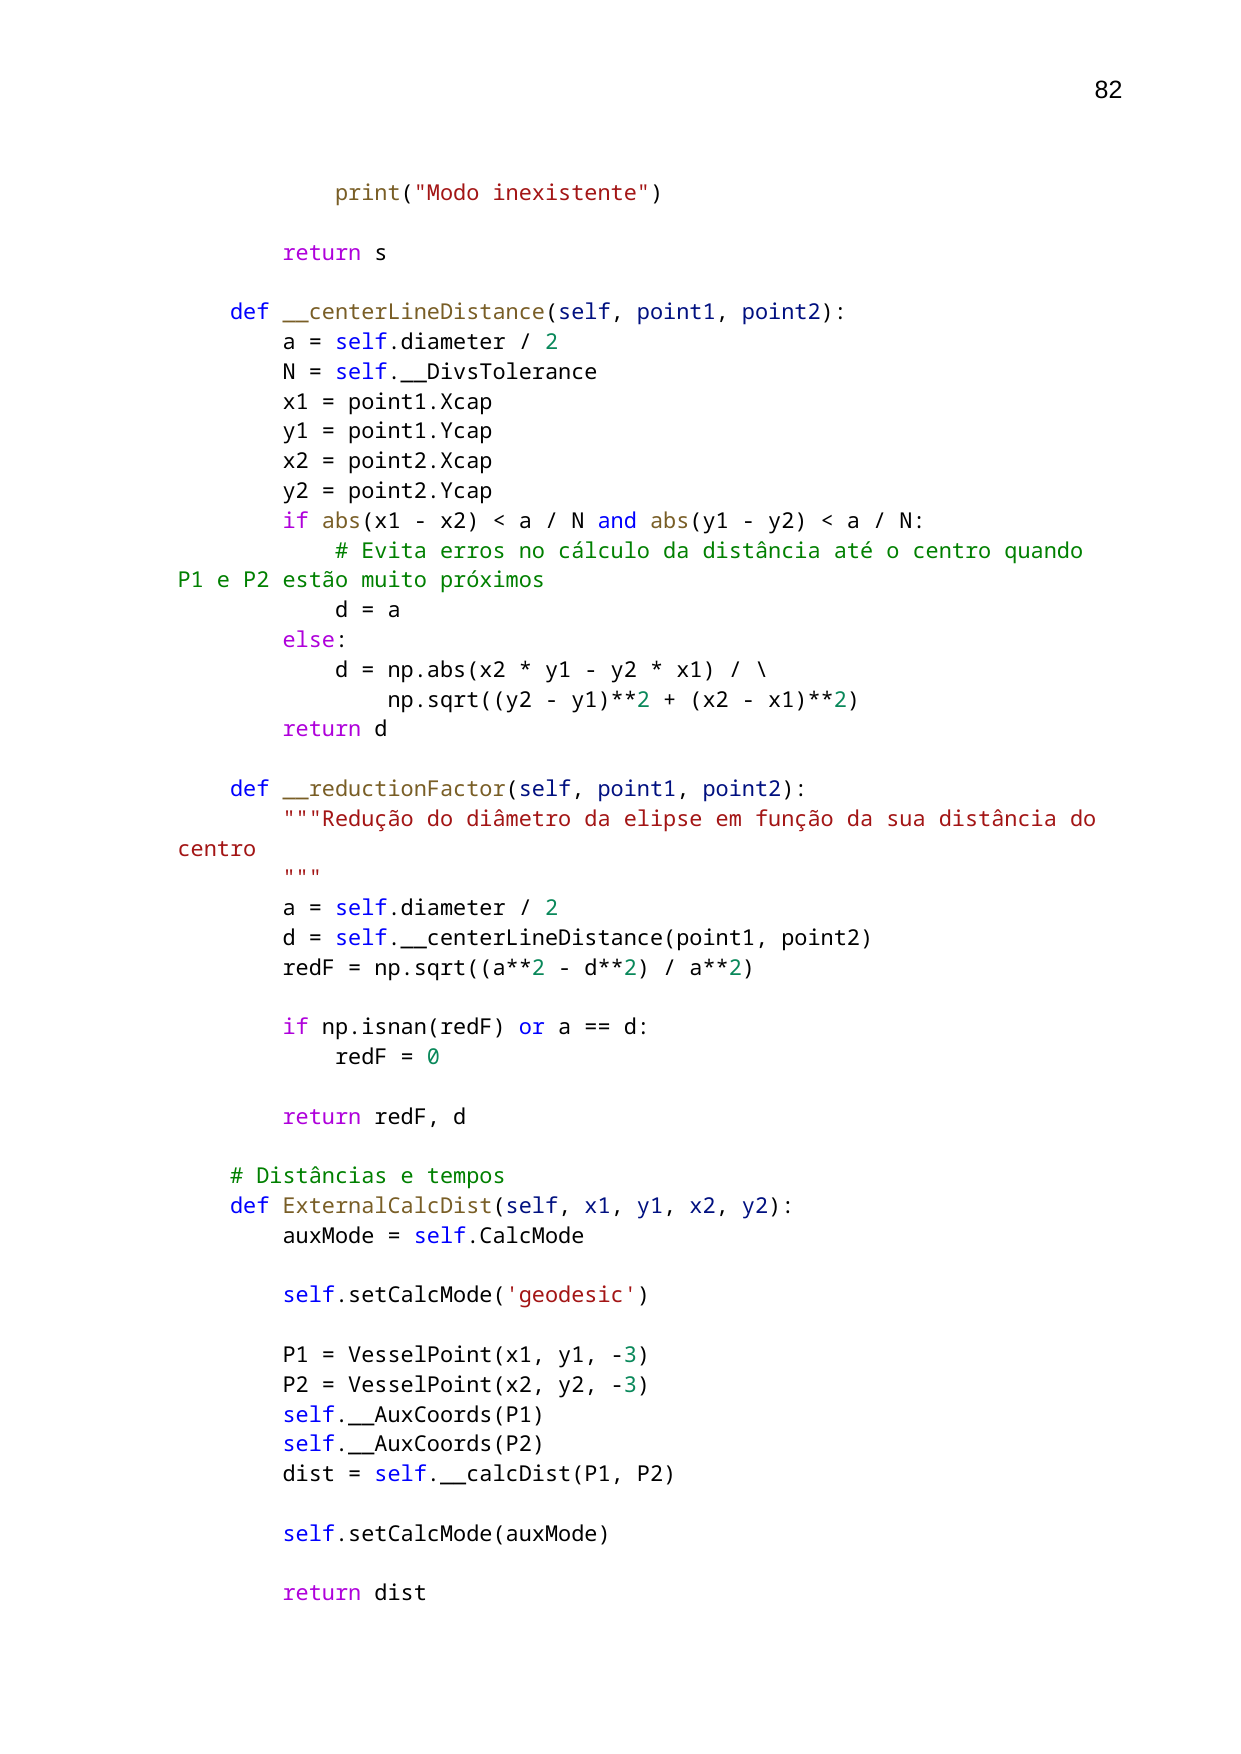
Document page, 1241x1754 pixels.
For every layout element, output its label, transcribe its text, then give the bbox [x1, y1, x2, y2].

text """Redução do diâmetro da elipse em função da sua distância do centro [177, 803, 1122, 862]
text dist = self.__calcDist(P1, P2) [177, 1458, 1122, 1488]
text y2 = point2.Ycap [177, 475, 1122, 505]
text print("Modo inexistente") [177, 177, 1122, 207]
text P2 = VesselPoint(x2, y2, -3) [177, 1369, 1122, 1399]
text return dist [177, 1577, 1122, 1607]
text d = a [177, 594, 1122, 624]
text N = self.__DivsTolerance [177, 356, 1122, 386]
text if np.isnan(redF) or a == d: [177, 1011, 1122, 1041]
text redF = 0 [177, 1041, 1122, 1071]
text self.setCalcMode('geodesic') [177, 1279, 1122, 1309]
text return s [177, 237, 1122, 267]
text else: [177, 624, 1122, 654]
text a = self.diameter / 2 [177, 326, 1122, 356]
text self.__AuxCoords(P2) [177, 1428, 1122, 1458]
text np.sqrt((y2 - y1)**2 + (x2 - x1)**2) [177, 684, 1122, 713]
text x2 = point2.Xcap [177, 445, 1122, 475]
text self.__AuxCoords(P1) [177, 1399, 1122, 1428]
text return redF, d [177, 1101, 1122, 1131]
text auxMode = self.CalcMode [177, 1220, 1122, 1250]
text # Evita erros no cálculo da distância até o centro quando P1 e P2 estão muito próximos [177, 535, 1122, 594]
text x1 = point1.Xcap [177, 386, 1122, 416]
text d = self.__centerLineDistance(point1, point2) [177, 922, 1122, 952]
text def __centerLineDistance(self, point1, point2): [177, 296, 1122, 326]
text P1 = VesselPoint(x1, y1, -3) [177, 1339, 1122, 1369]
text d = np.abs(x2 * y1 - y2 * x1) / \ [177, 654, 1122, 684]
text return d [177, 713, 1122, 743]
text a = self.diameter / 2 [177, 892, 1122, 922]
text if abs(x1 - x2) < a / N and abs(y1 - y2) < a / N: [177, 505, 1122, 535]
text redF = np.sqrt((a**2 - d**2) / a**2) [177, 952, 1122, 982]
text # Distâncias e tempos [177, 1160, 1122, 1190]
text """ [177, 862, 1122, 892]
text y1 = point1.Ycap [177, 416, 1122, 445]
text def __reductionFactor(self, point1, point2): [177, 773, 1122, 803]
text def ExternalCalcDist(self, x1, y1, x2, y2): [177, 1190, 1122, 1220]
text self.setCalcMode(auxMode) [177, 1518, 1122, 1548]
